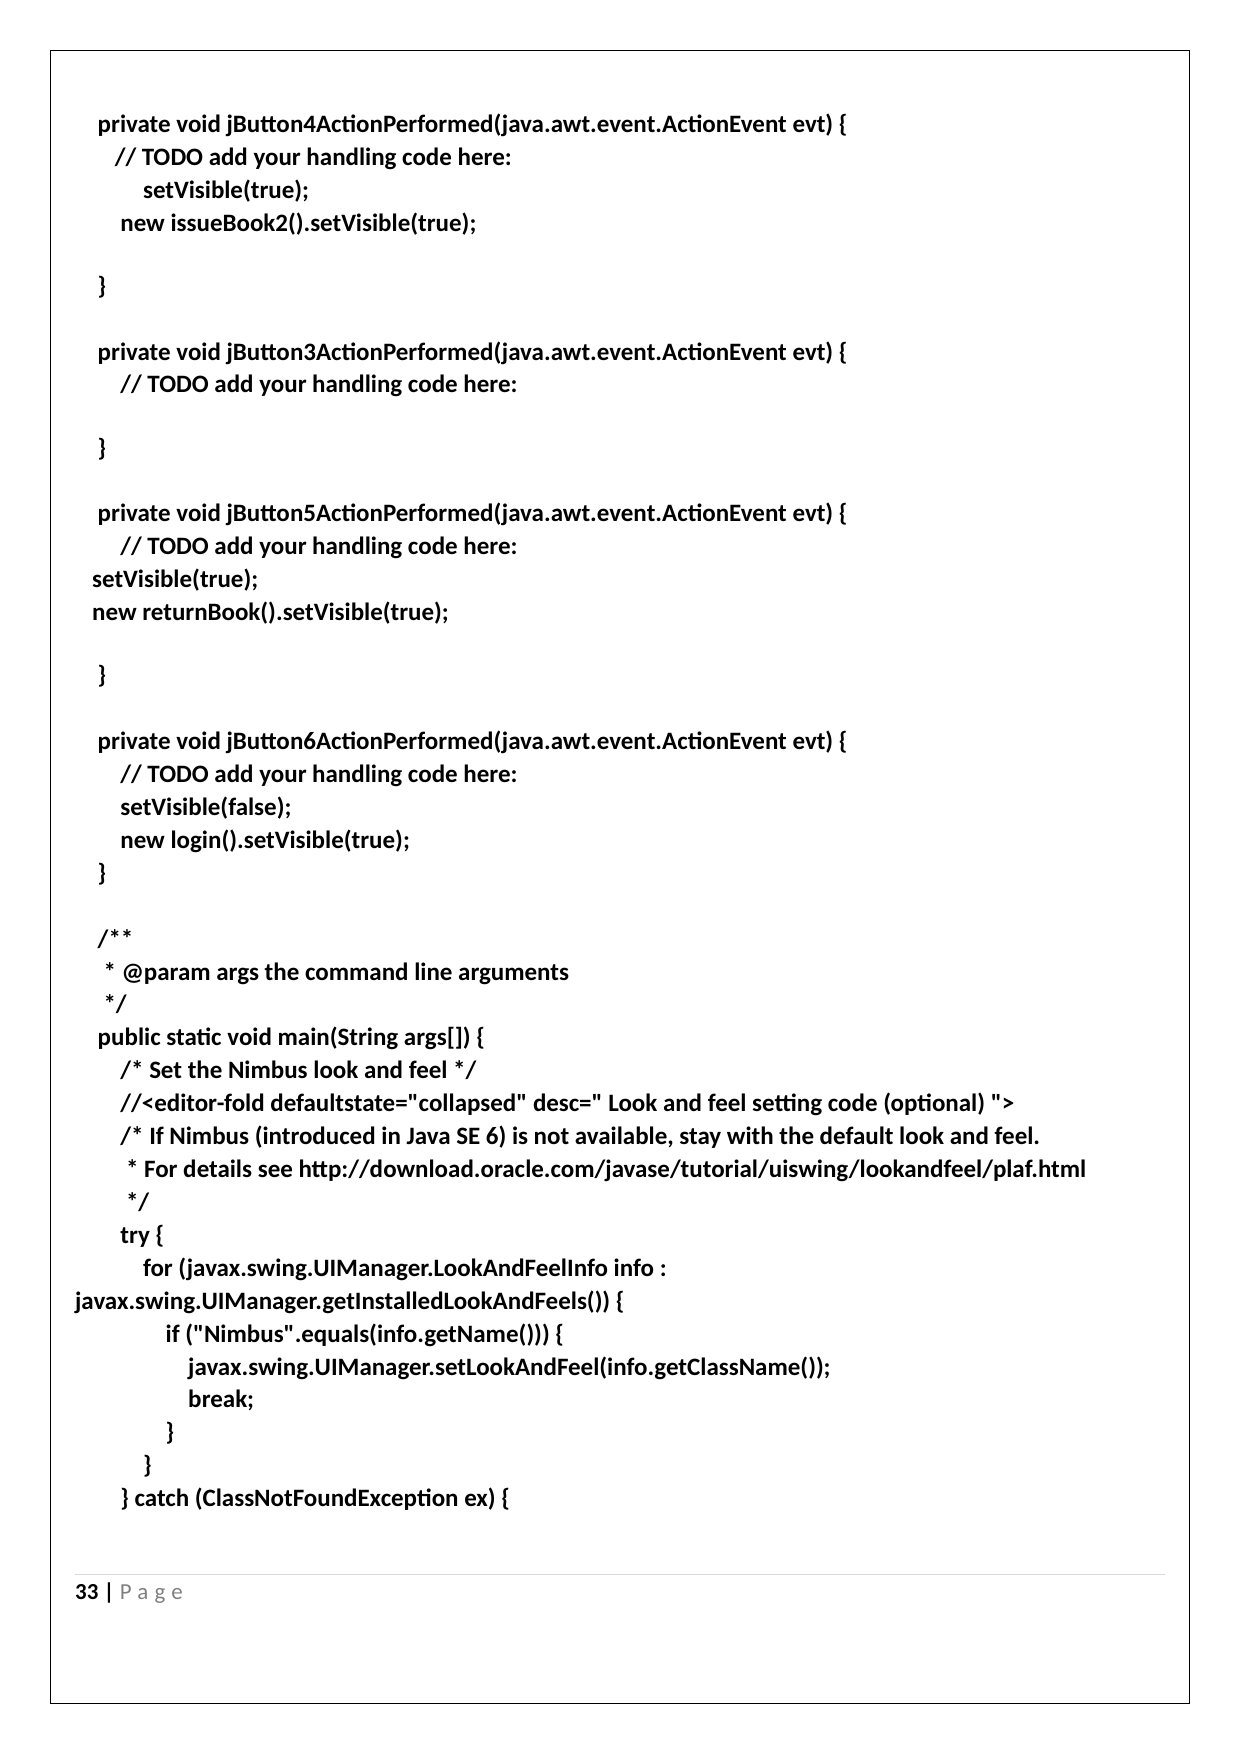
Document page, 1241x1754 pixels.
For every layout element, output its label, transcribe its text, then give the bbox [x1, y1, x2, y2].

text break; [75, 1383, 1165, 1414]
text private void jButton5ActionPerformed(java.awt.event.ActionEvent evt) { [75, 497, 1165, 528]
text new issueBook2().setVisible(true); [75, 207, 1165, 237]
text * @param args the command line arguments [75, 956, 1165, 986]
text } [75, 1416, 1165, 1447]
text // TODO add your handling code here: [75, 530, 1165, 561]
text */ [75, 1186, 1165, 1217]
text // TODO add your handling code here: [75, 141, 1165, 171]
text private void jButton4ActionPerformed(java.awt.event.ActionEvent evt) { [75, 108, 1165, 138]
text } [75, 1449, 1165, 1480]
text /* If Nimbus (introduced in Java SE 6) is not available, stay with the default look and feel. [75, 1120, 1165, 1151]
text private void jButton3ActionPerformed(java.awt.event.ActionEvent evt) { [75, 336, 1165, 366]
text // TODO add your handling code here: [75, 758, 1165, 789]
text //<editor-fold defaultstate="collapsed" desc=" Look and feel setting code (optional) "> [75, 1087, 1165, 1118]
text setVisible(true); [75, 563, 1165, 594]
text } [75, 270, 1165, 300]
text } [75, 659, 1165, 690]
text setVisible(true); [75, 174, 1165, 204]
text /** [75, 923, 1165, 953]
text } catch (ClassNotFoundException ex) { [75, 1482, 1165, 1513]
text private void jButton6ActionPerformed(java.awt.event.ActionEvent evt) { [75, 725, 1165, 756]
text javax.swing.UIManager.setLookAndFeel(info.getClassName()); [75, 1351, 1165, 1381]
text // TODO add your handling code here: [75, 368, 1165, 399]
text for (javax.swing.UIManager.LookAndFeelInfo info : javax.swing.UIManager.getInstalledLookAndFeels()) { [75, 1252, 1165, 1315]
text /* Set the Nimbus look and feel */ [75, 1054, 1165, 1085]
text } [75, 432, 1165, 462]
text if ("Nimbus".equals(info.getName())) { [75, 1318, 1165, 1348]
text } [75, 857, 1165, 887]
text */ [75, 988, 1165, 1019]
text * For details see http://download.oracle.com/javase/tutorial/uiswing/lookandfeel/plaf.html [75, 1153, 1165, 1184]
text new returnBook().setVisible(true); [75, 596, 1165, 627]
text public static void main(String args[]) { [75, 1021, 1165, 1052]
text setVisible(false); [75, 791, 1165, 822]
text try { [75, 1219, 1165, 1249]
text new login().setVisible(true); [75, 824, 1165, 854]
